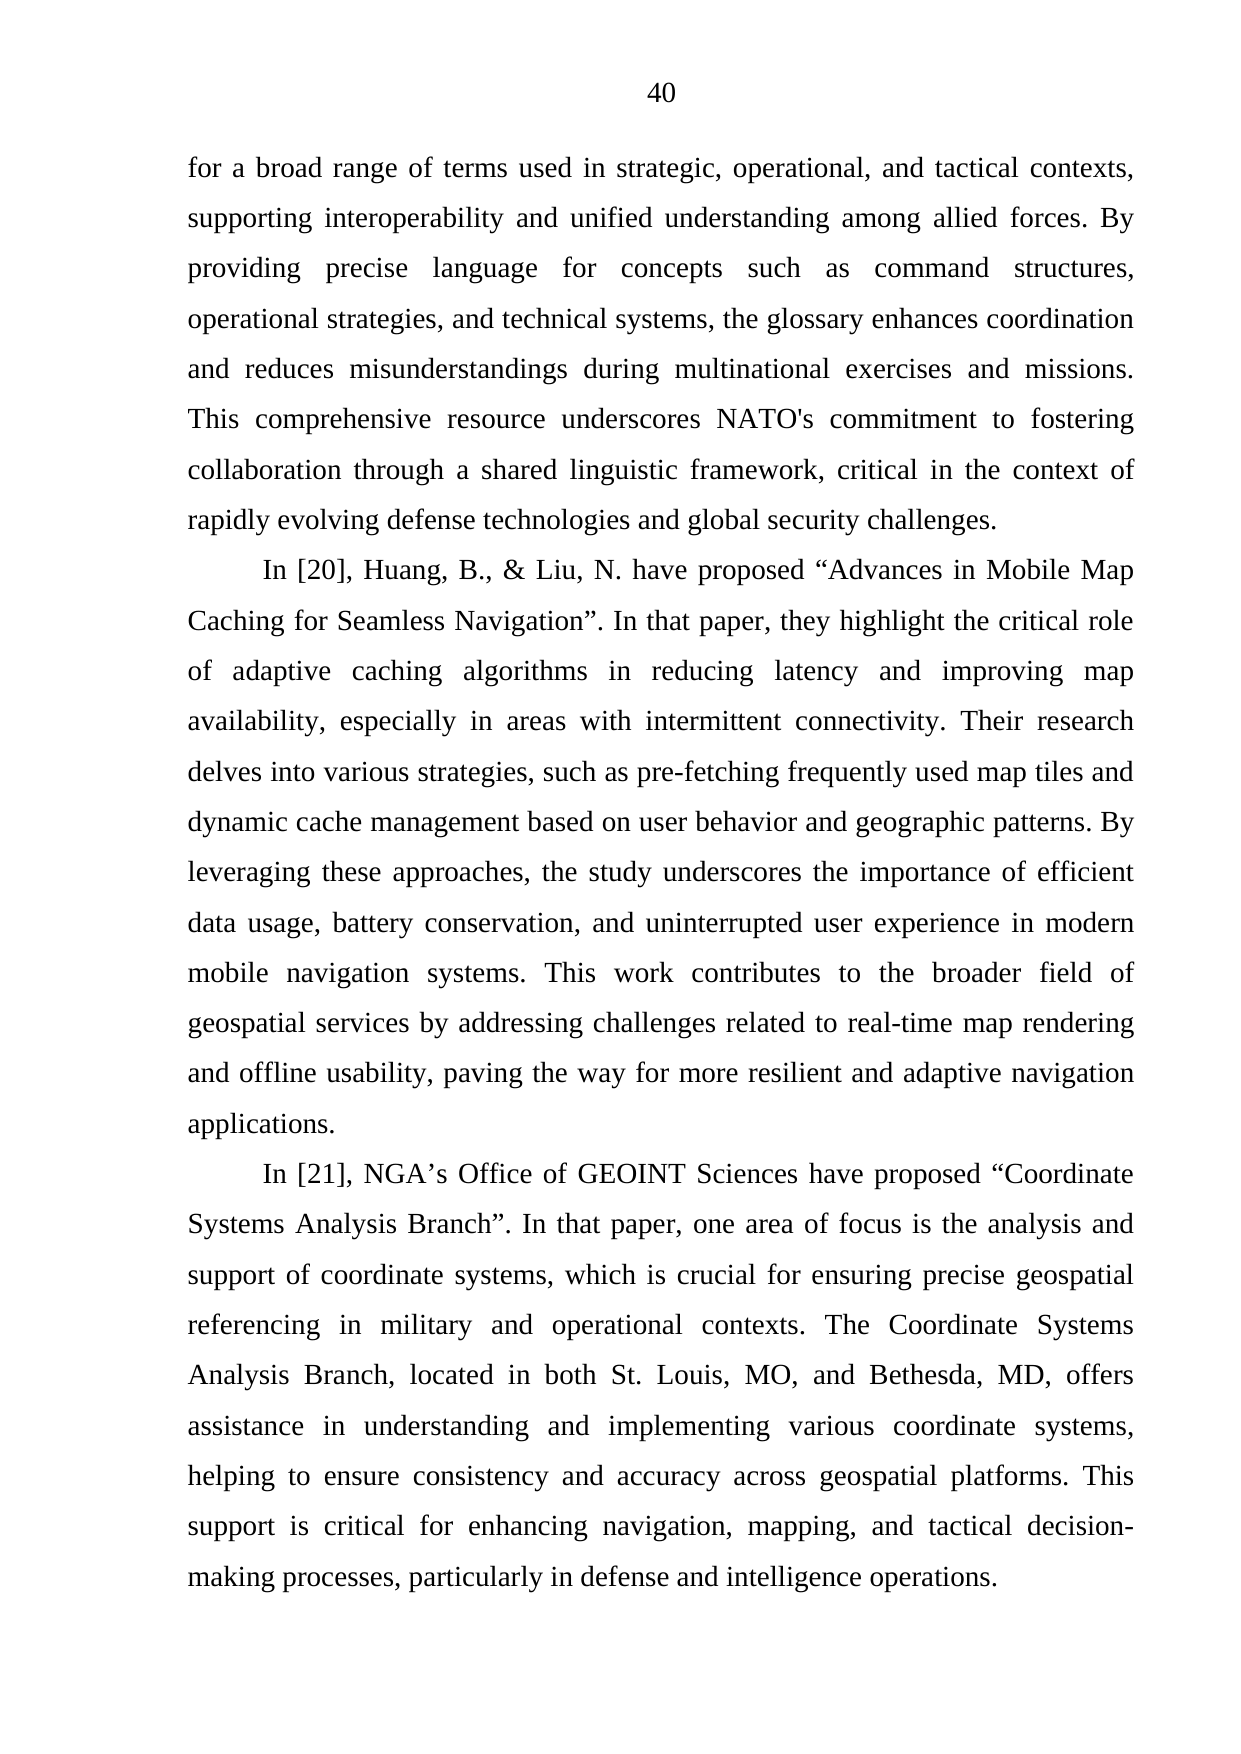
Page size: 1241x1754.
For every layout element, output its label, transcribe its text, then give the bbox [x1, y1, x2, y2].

text In [20], Huang, B., & Liu, N. have proposed “Advances in Mobile Map Caching for Seamless Navigation”. In that paper, they highlight the critical role of adaptive caching algorithms in reducing latency and improving map availability, especially in areas with intermittent connectivity. Their research delves into various strategies, such as pre-fetching frequently used map tiles and dynamic cache management based on user behavior and geographic patterns. By leveraging these approaches, the study underscores the importance of efficient data usage, battery conservation, and uninterrupted user experience in modern mobile navigation systems. This work contributes to the broader field of geospatial services by addressing challenges related to real-time map rendering and offline usability, paving the way for more resilient and adaptive navigation applications. [187, 552, 1135, 1139]
text In [21], NGA’s Office of GEOINT Sciences have proposed “Coordinate Systems Analysis Branch”. In that paper, one area of focus is the analysis and support of coordinate systems, which is crucial for ensuring precise geospatial referencing in military and operational contexts. The Coordinate Systems Analysis Branch, located in both St. Louis, MO, and Bethesda, MD, offers assistance in understanding and implementing various coordinate systems, helping to ensure consistency and accuracy across geospatial platforms. This support is critical for enhancing navigation, mapping, and tactical decision-making processes, particularly in defense and intelligence operations. [187, 1156, 1135, 1592]
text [187, 150, 1135, 536]
